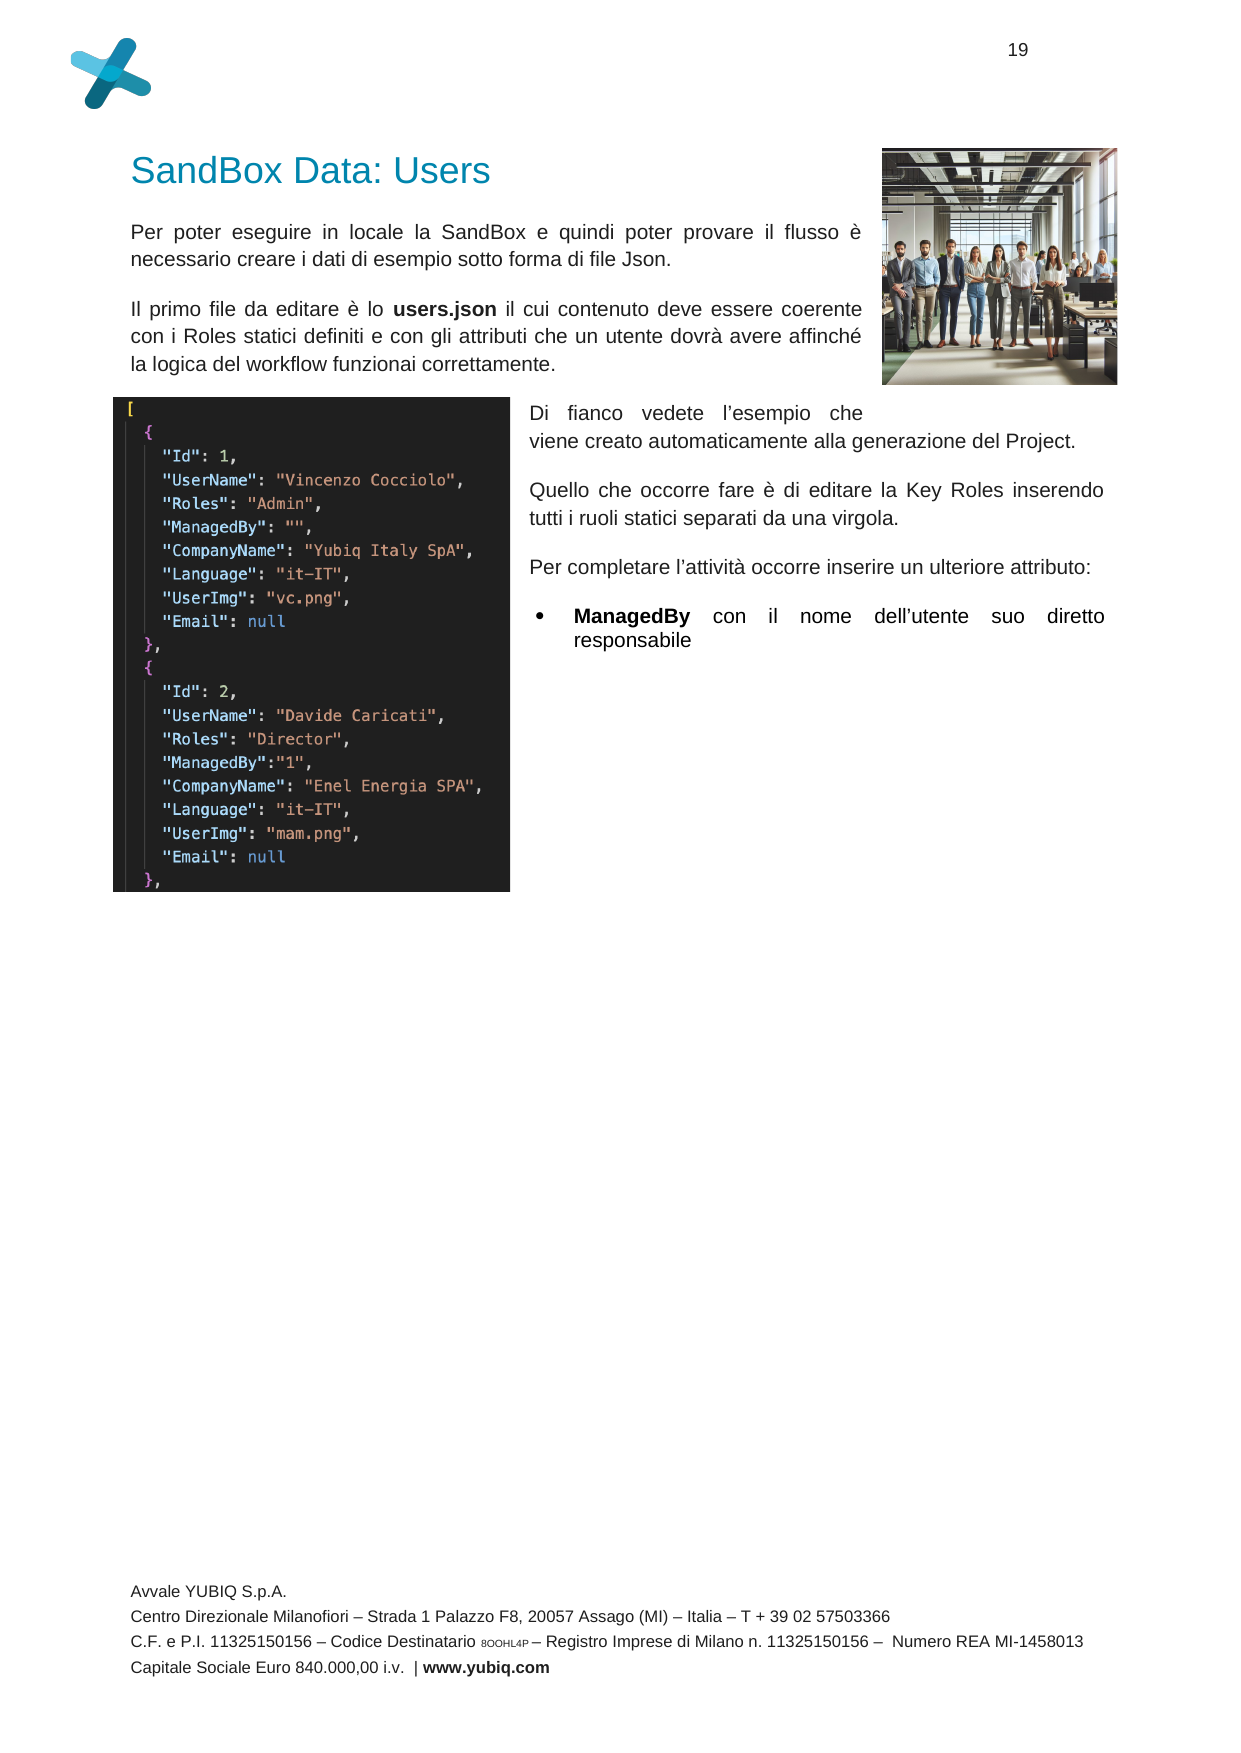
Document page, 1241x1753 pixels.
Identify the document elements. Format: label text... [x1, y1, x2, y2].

text Di fianco vedete l’esempio che viene creato automaticamente alla generazione del Project. [511, 401, 1105, 452]
picture [112, 397, 511, 891]
subtitle SandBox Data: Users [130, 148, 881, 191]
picture [70, 38, 151, 109]
text Per poter eseguire in locale la SandBox e quindi poter provare il flusso è necessario creare i dati di esempio sotto forma di file Json. [130, 220, 881, 271]
text Il primo file da editare è lo users.json il cui contenuto deve essere coerente con i Roles statici definiti e con gli attributi che un utente dovrà avere affinché la logica del workflow funzionai correttamente. [130, 297, 881, 376]
text Per completare l’attività occorre inserire un ulteriore attributo: [511, 555, 1105, 579]
text ManagedBy con il nome dell’utente suo diretto responsabile [511, 604, 1105, 652]
text Quello che occorre fare è di editare la Key Roles inserendo tutti i ruoli statici separati da una virgola. [511, 478, 1105, 529]
picture [881, 148, 1118, 384]
